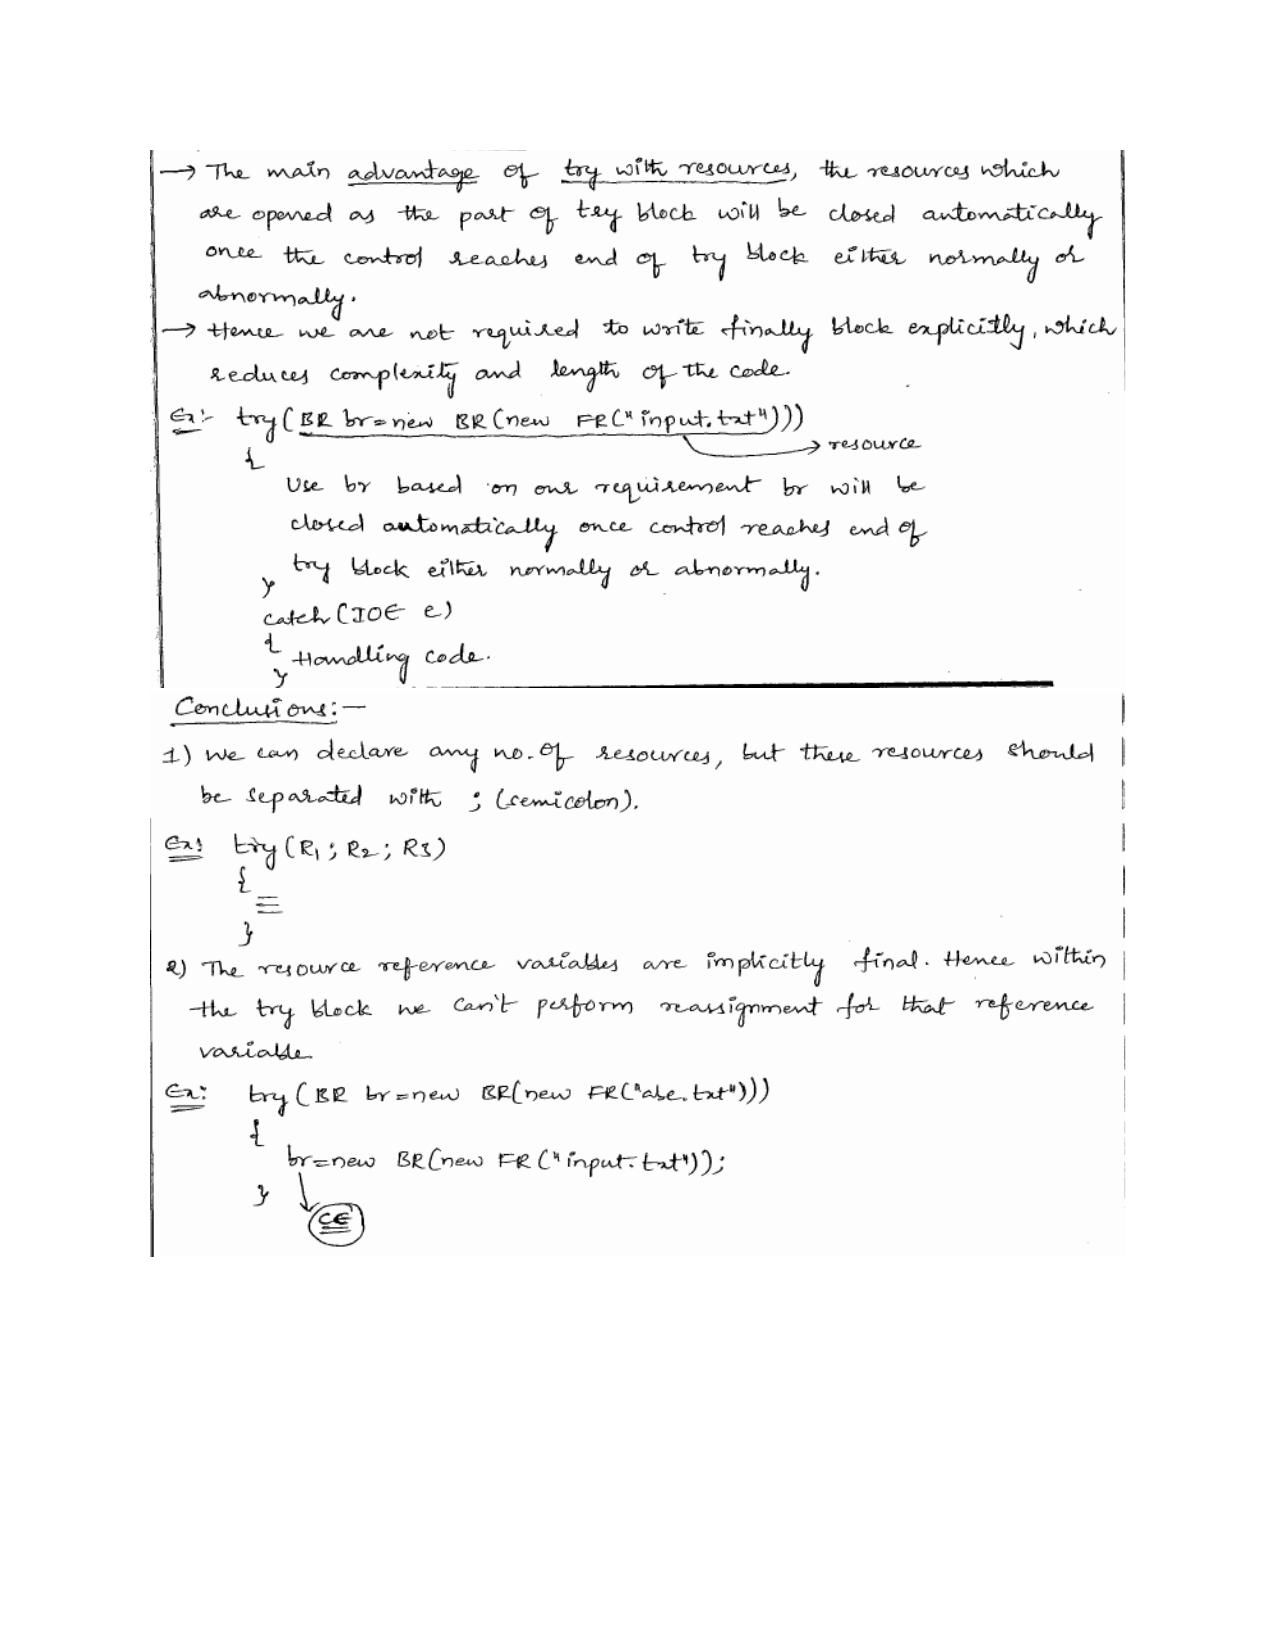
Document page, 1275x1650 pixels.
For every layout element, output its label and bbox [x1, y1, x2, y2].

picture [150, 150, 1125, 688]
picture [150, 691, 1125, 1257]
